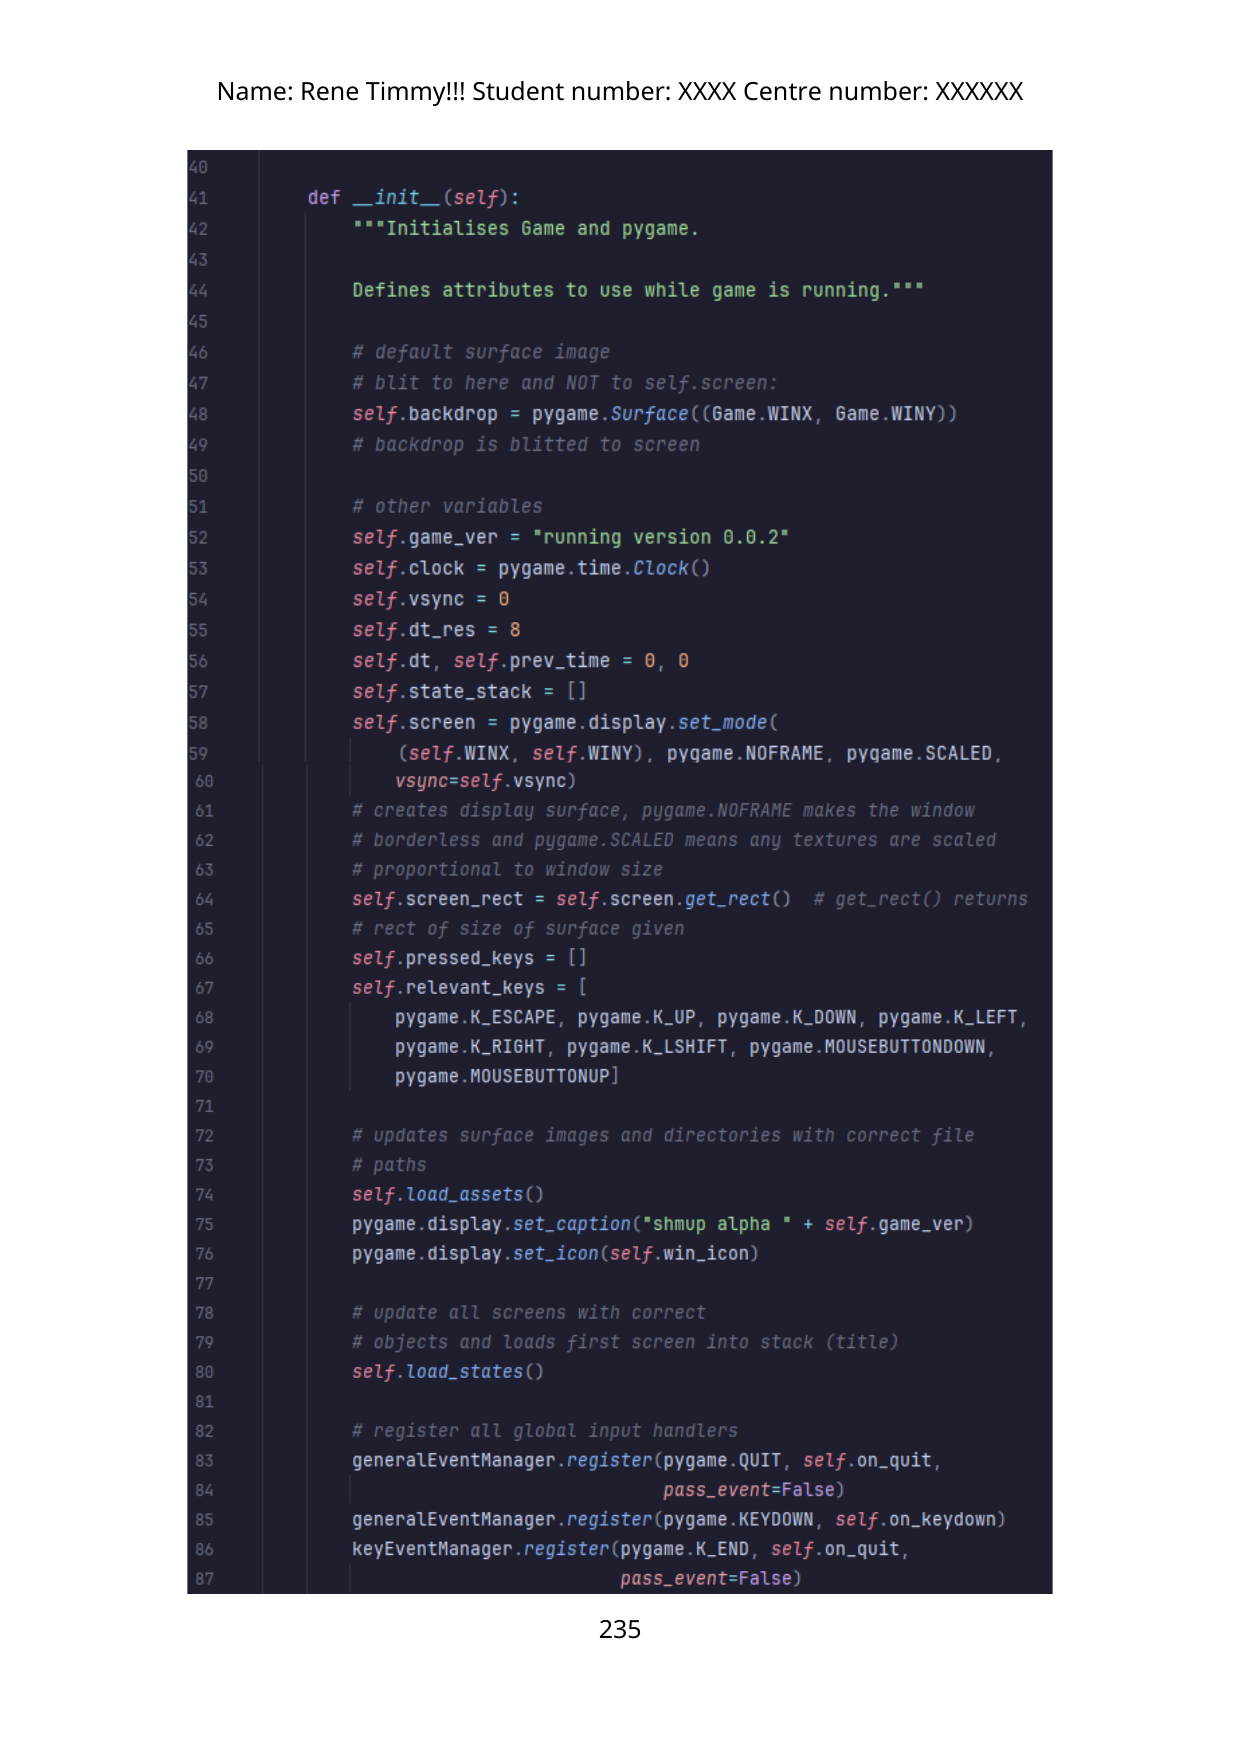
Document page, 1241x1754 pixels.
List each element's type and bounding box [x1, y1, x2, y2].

picture [187, 150, 1053, 1594]
